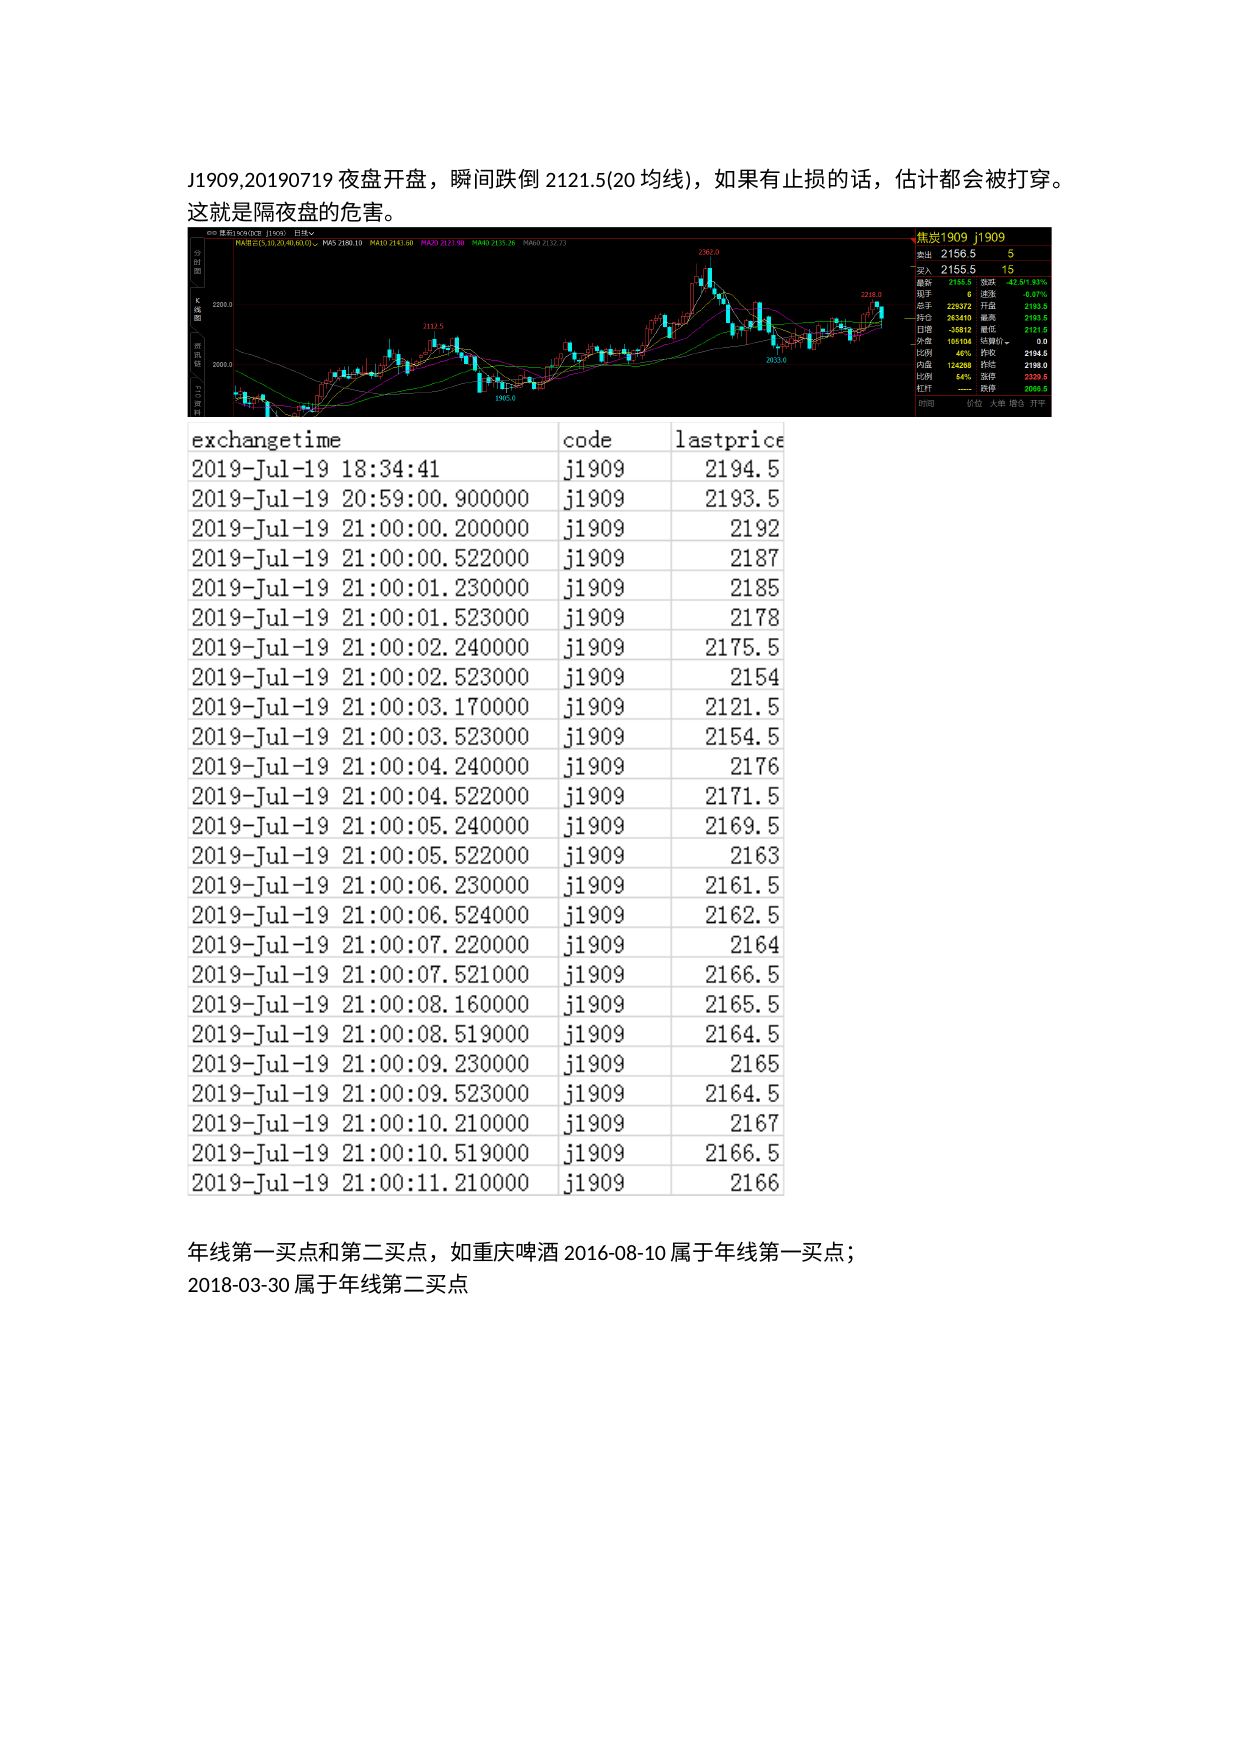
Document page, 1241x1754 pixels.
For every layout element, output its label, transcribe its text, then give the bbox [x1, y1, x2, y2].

list J1909,20190719夜盘开盘，瞬间跌倒2121.5(20均线)，如果有止损的话，估计都会被打穿。这就是隔夜盘的危害。 [187, 162, 1053, 227]
picture [187, 227, 1052, 417]
list 年线第一买点和第二买点，如重庆啤酒2016-08-10属于年线第一买点； [187, 1234, 1053, 1267]
list 2018-03-30属于年线第二买点 [187, 1267, 1053, 1299]
picture [187, 422, 785, 1196]
